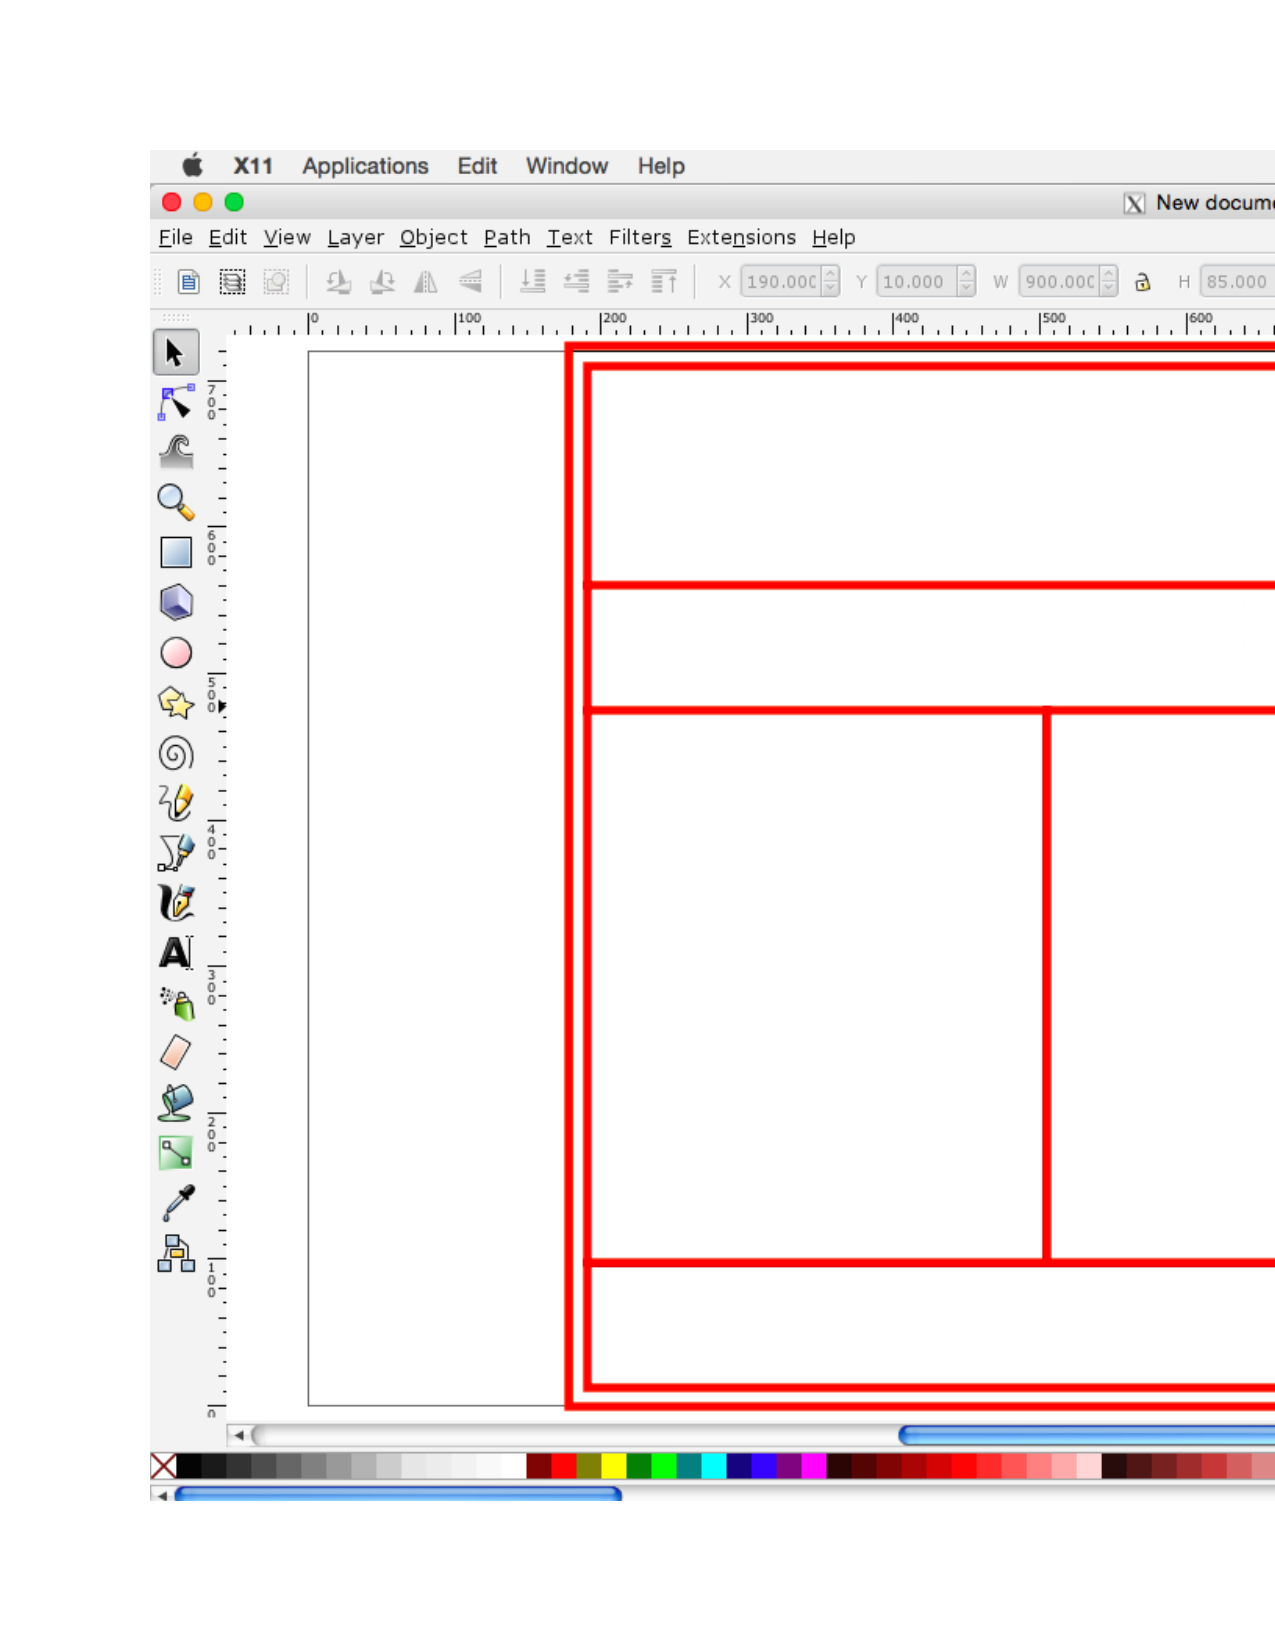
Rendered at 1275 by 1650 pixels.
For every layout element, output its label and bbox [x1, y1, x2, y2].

picture [150, 150, 1275, 1501]
